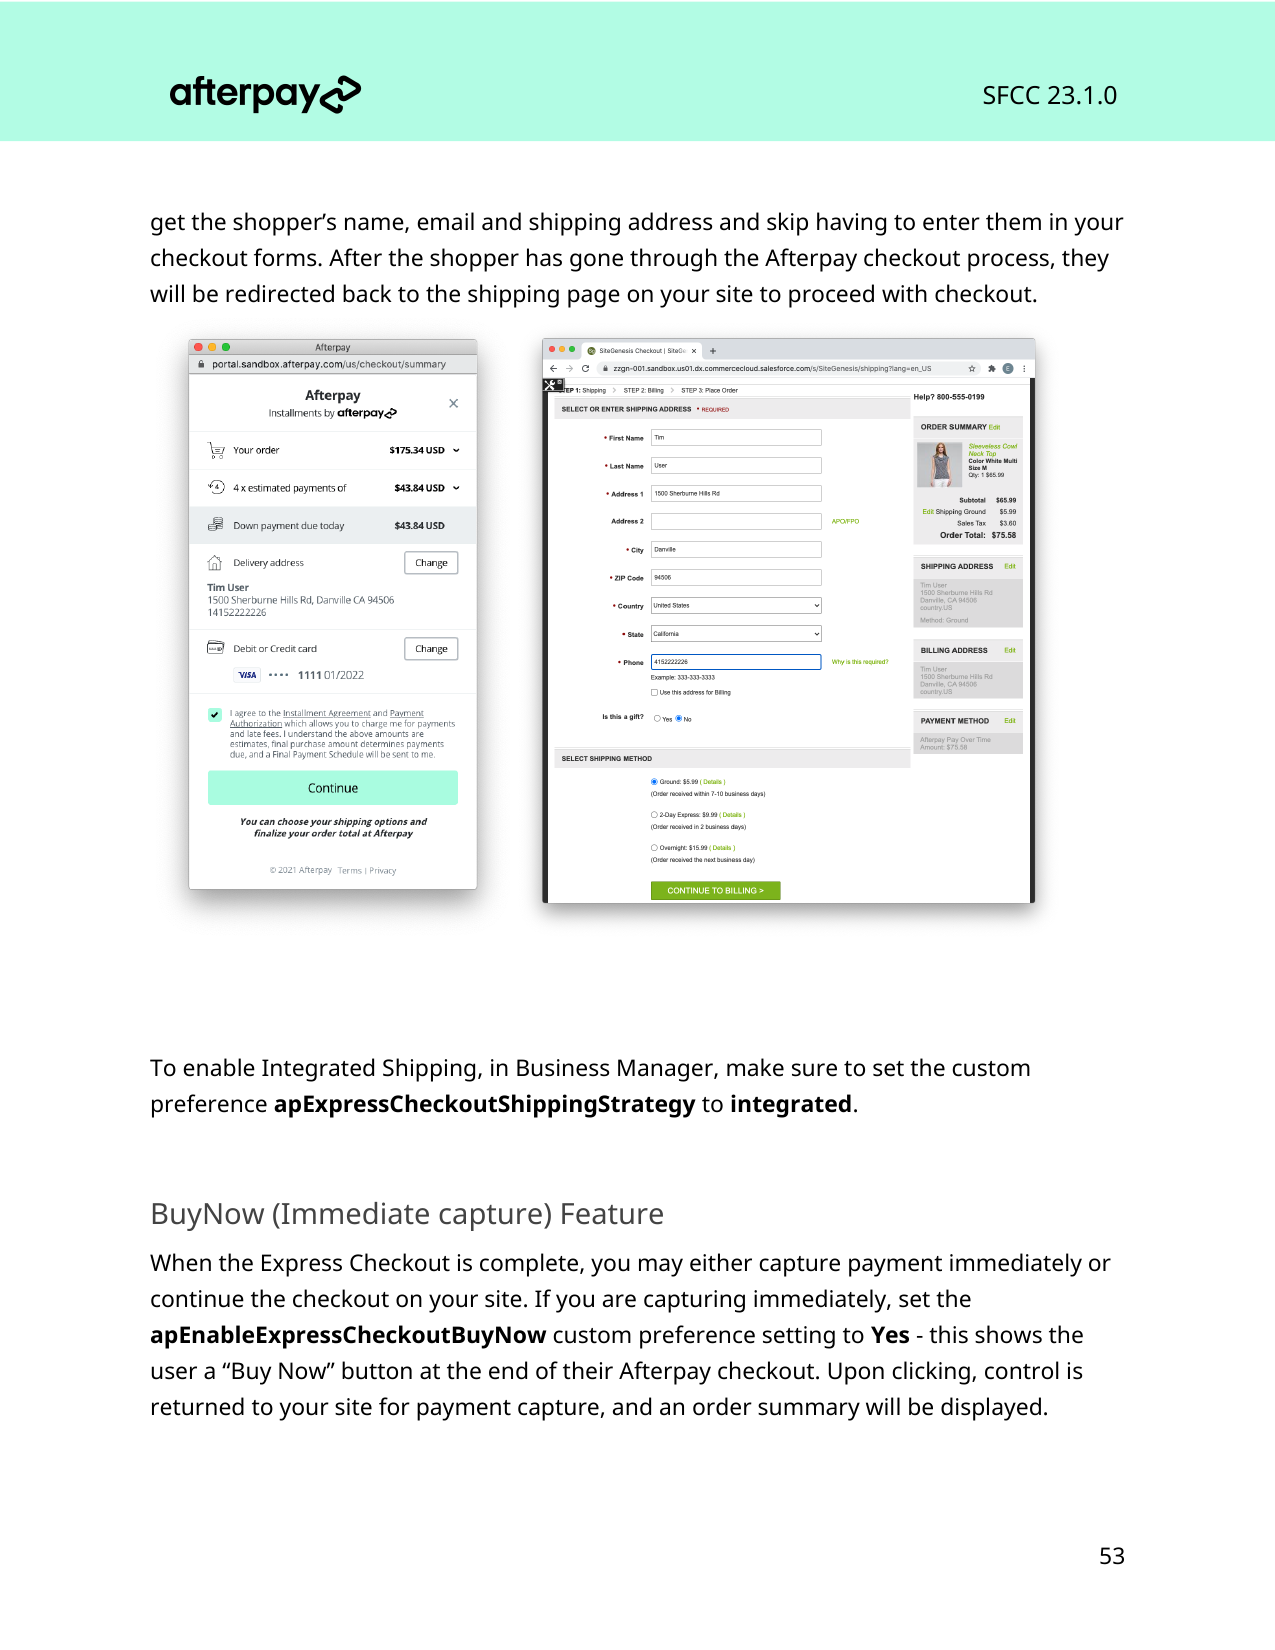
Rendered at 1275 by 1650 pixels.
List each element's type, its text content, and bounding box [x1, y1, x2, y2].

text When the Express Checkout is complete, you may either capture payment immediately or continue the checkout on your site. If you are capturing immediately, set the apEnableExpressCheckoutBuyNow custom preference setting to Yes - this shows the user a “Buy Now” button at the end of their Afterpay checkout. Upon clicking, control is returned to your site for payment capture, and an order summary will be displayed. [150, 1247, 1125, 1422]
text To enable Integrated Shipping, in Business Manager, make sure to set the custom preference apExpressCheckoutShippingStrategy to integrated. [150, 1052, 1125, 1119]
picture [134, 47, 397, 142]
picture [150, 314, 1063, 940]
subtitle BuyNow (Immediate capture) Feature [150, 1193, 1125, 1233]
